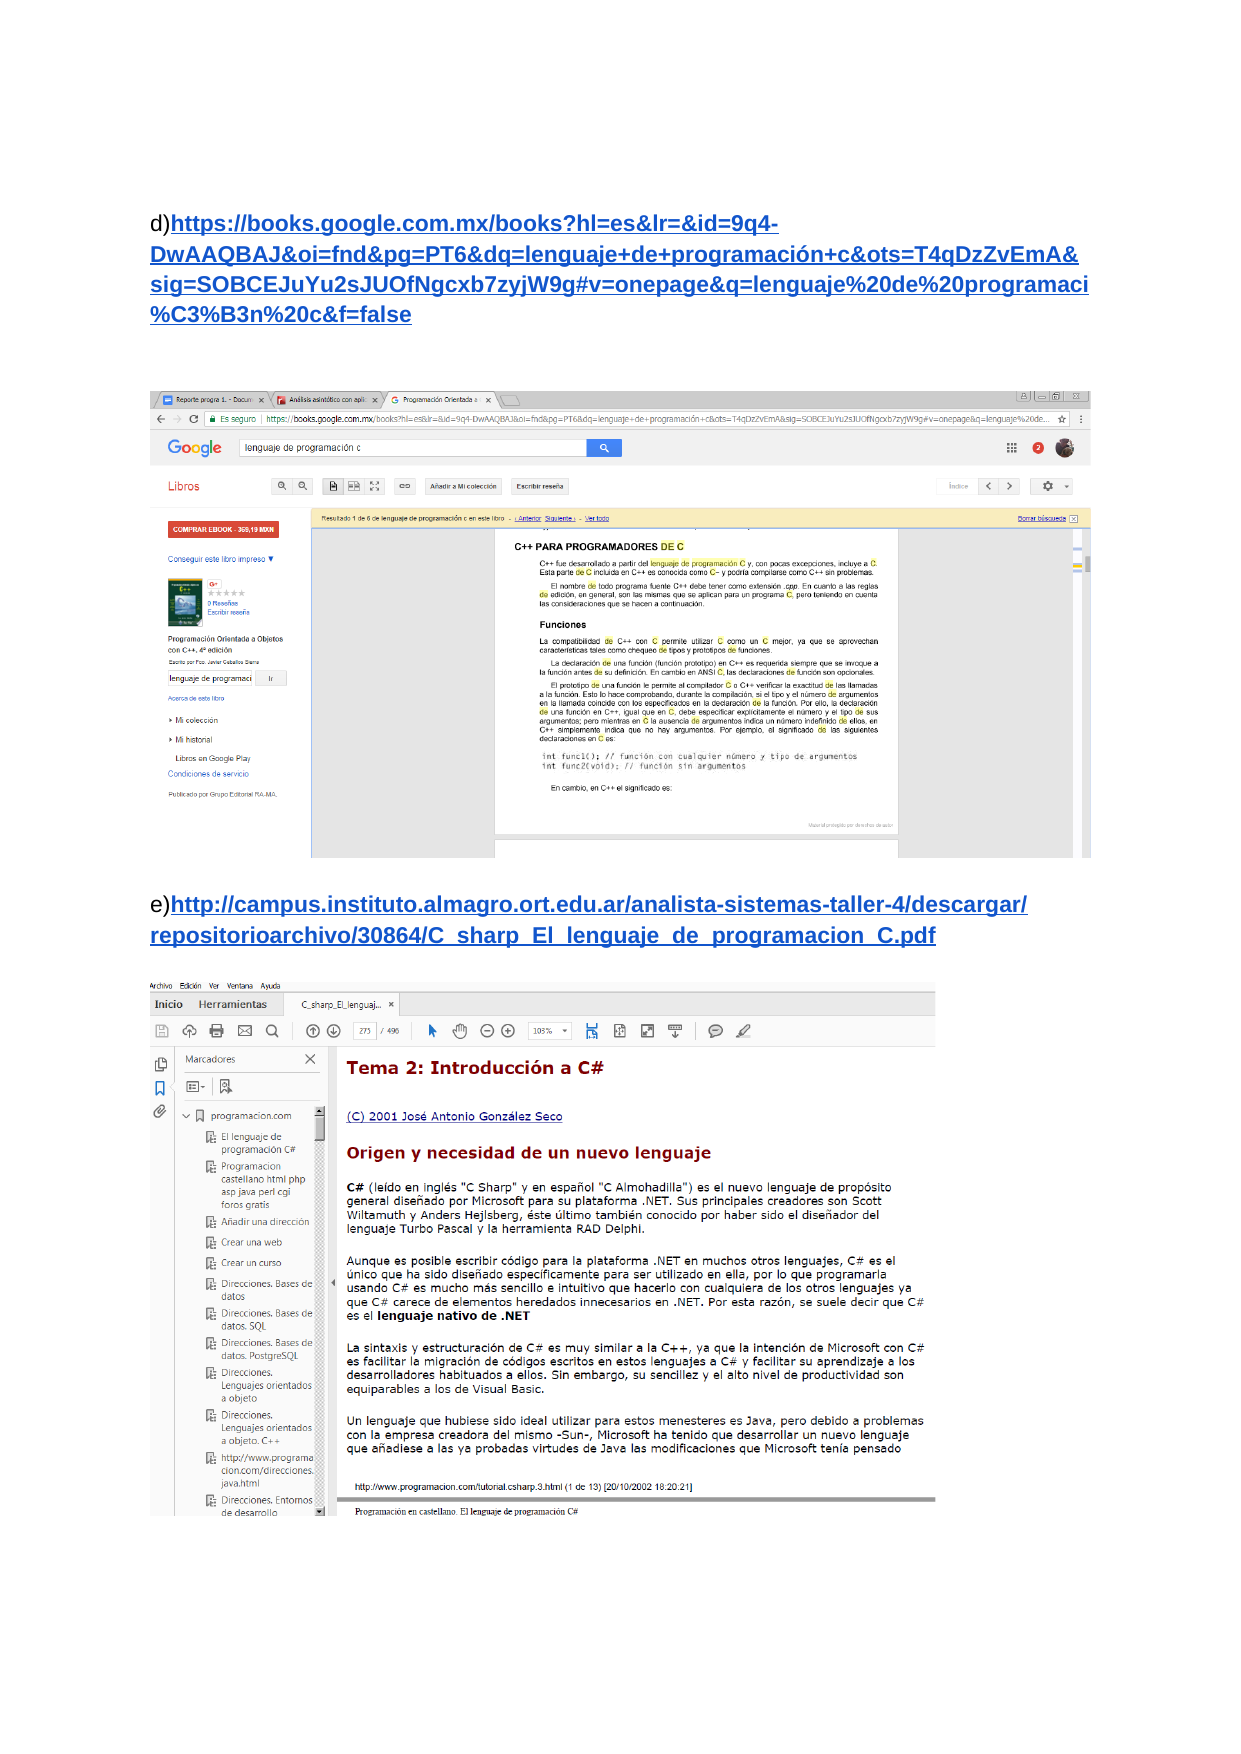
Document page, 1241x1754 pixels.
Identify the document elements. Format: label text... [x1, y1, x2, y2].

text e)http://campus.instituto.almagro.ort.edu.ar/analista-sistemas-taller-4/descargar/repositorioarchivo/30864/C_sharp_El_lenguaje_de_programacion_C.pdf [150, 891, 1090, 948]
picture [150, 982, 936, 1516]
text d)https://books.google.com.mx/books?hl=es&lr=&id=9q4-DwAAQBAJ&oi=fnd&pg=PT6&dq=lenguaje+de+programación+c&ots=T4qDzZvEmA&sig=SOBCEJuYu2sJUOfNgcxb7zyjW9g#v=onepage&q=lenguaje%20de%20programaci%C3%B3n%20c&f=false [150, 210, 1090, 327]
picture [150, 391, 1091, 858]
